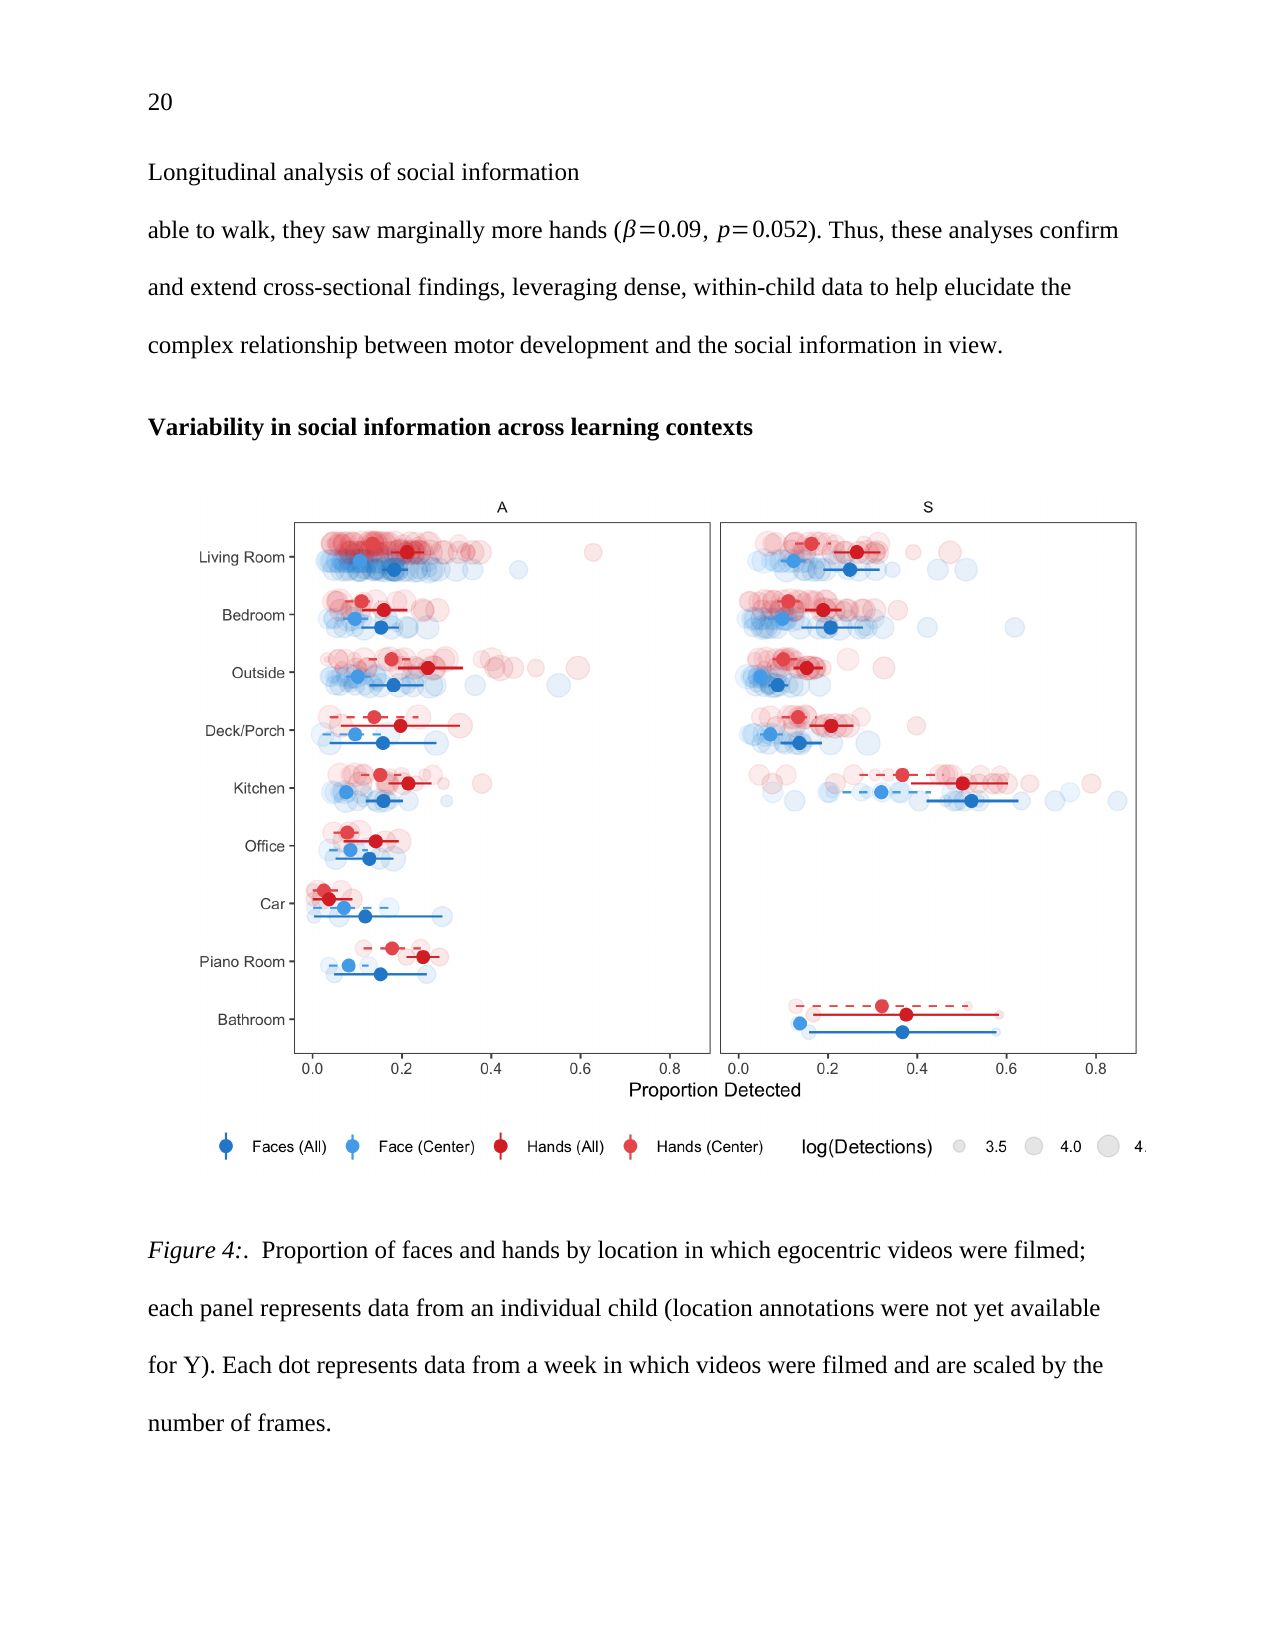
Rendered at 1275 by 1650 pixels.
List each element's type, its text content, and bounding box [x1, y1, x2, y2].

picture [166, 482, 1146, 1182]
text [148, 215, 1127, 359]
text Figure 4:. Proportion of faces and hands by location in which egocentric videos were filmed; each panel represents data from an individual child (location annotations were not yet available for Y). Each dot represents data from a week in which videos were filmed and are scaled by the number of frames. [148, 1236, 1127, 1437]
subtitle Variability in social information across learning contexts [148, 412, 1127, 441]
